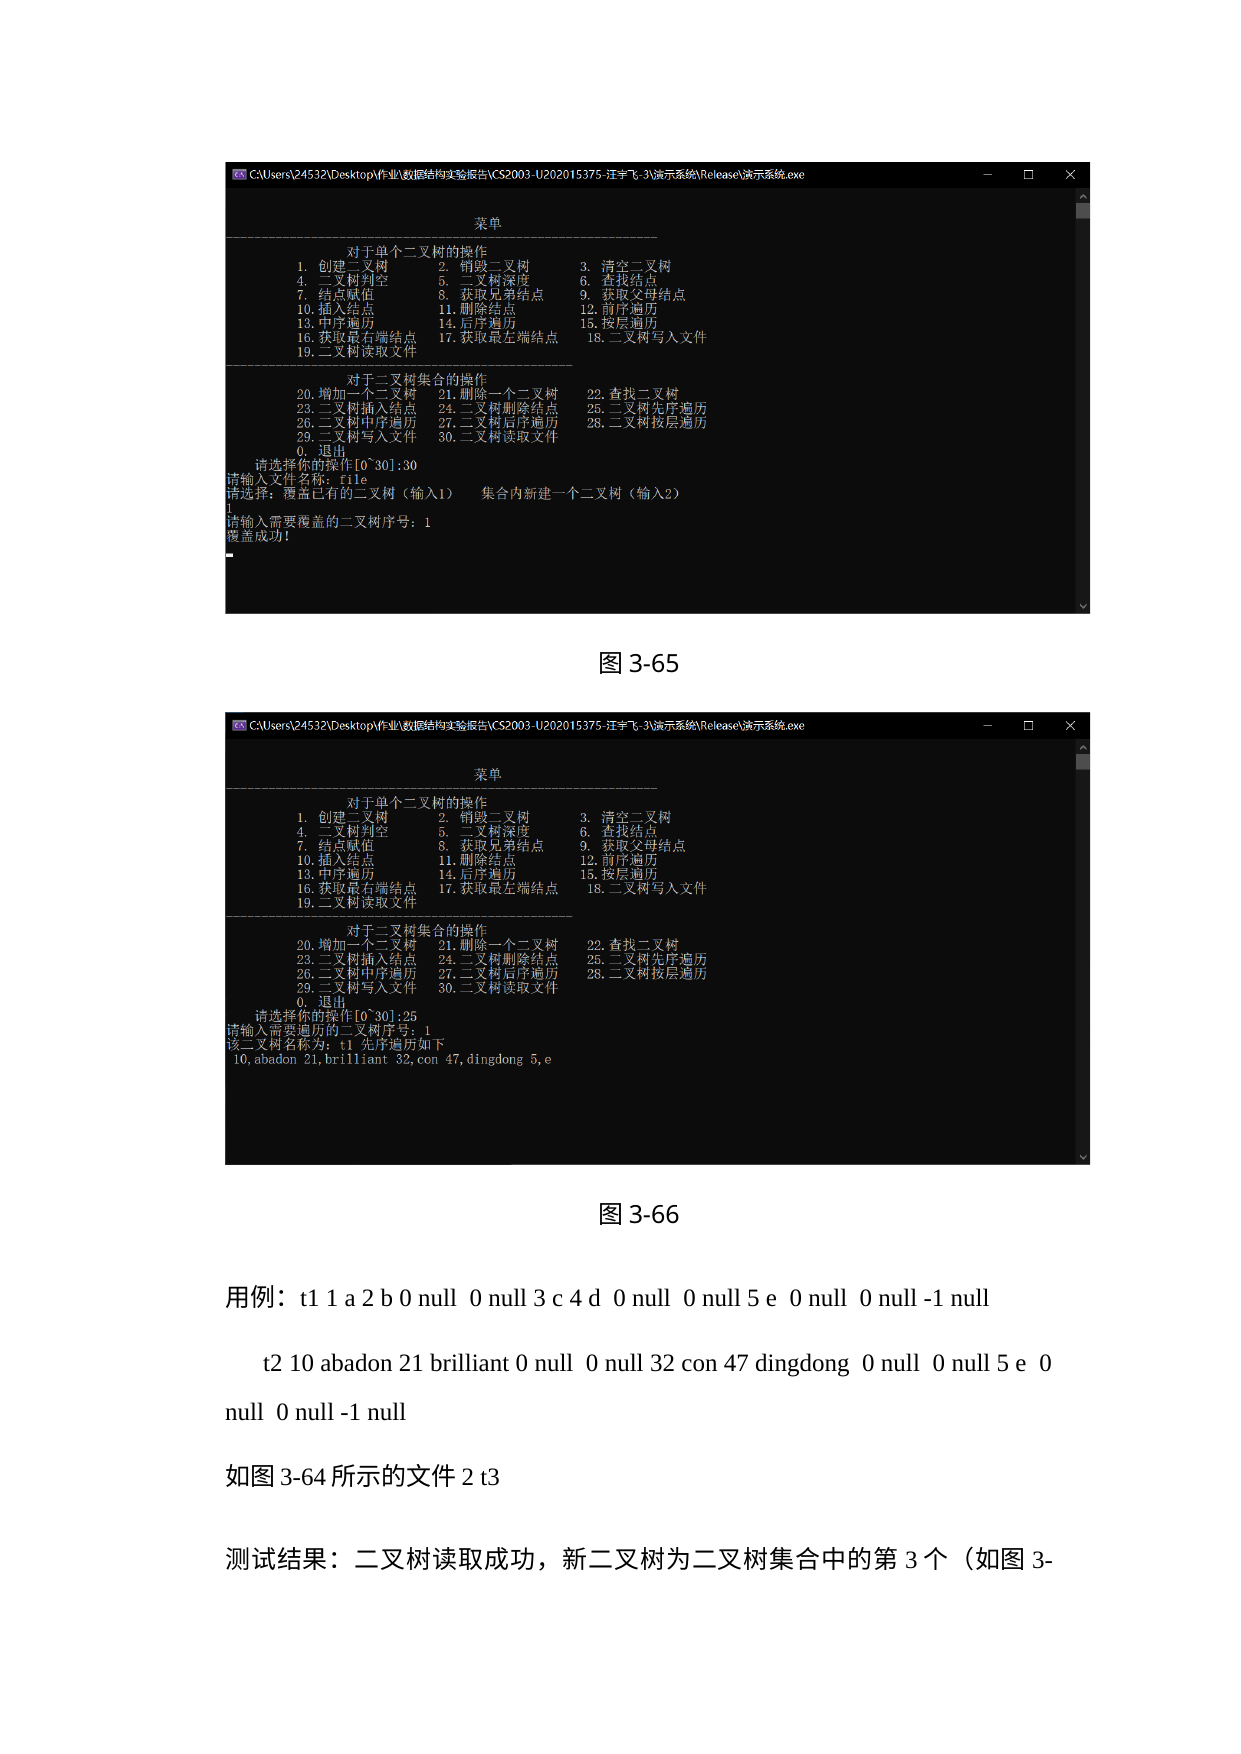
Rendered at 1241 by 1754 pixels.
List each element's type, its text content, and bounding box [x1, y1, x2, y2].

picture [225, 162, 1091, 614]
list 图3-65 [225, 629, 1053, 694]
list 如图3-64所示的文件 2 t3 [225, 1442, 1053, 1507]
list 用例：t1 1 a 2 b 0 null 0 null 3 c 4 d 0 null 0 null 5 e 0 null 0 null -1 null [225, 1263, 1053, 1328]
list t2 10 abadon 21 brilliant 0 null 0 null 32 con 47 dingdong 0 null 0 null 5 e 0 null 0 null -1 null [225, 1347, 1053, 1428]
picture [225, 712, 1091, 1165]
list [225, 1525, 1053, 1590]
list 图3-66 [225, 1180, 1053, 1245]
